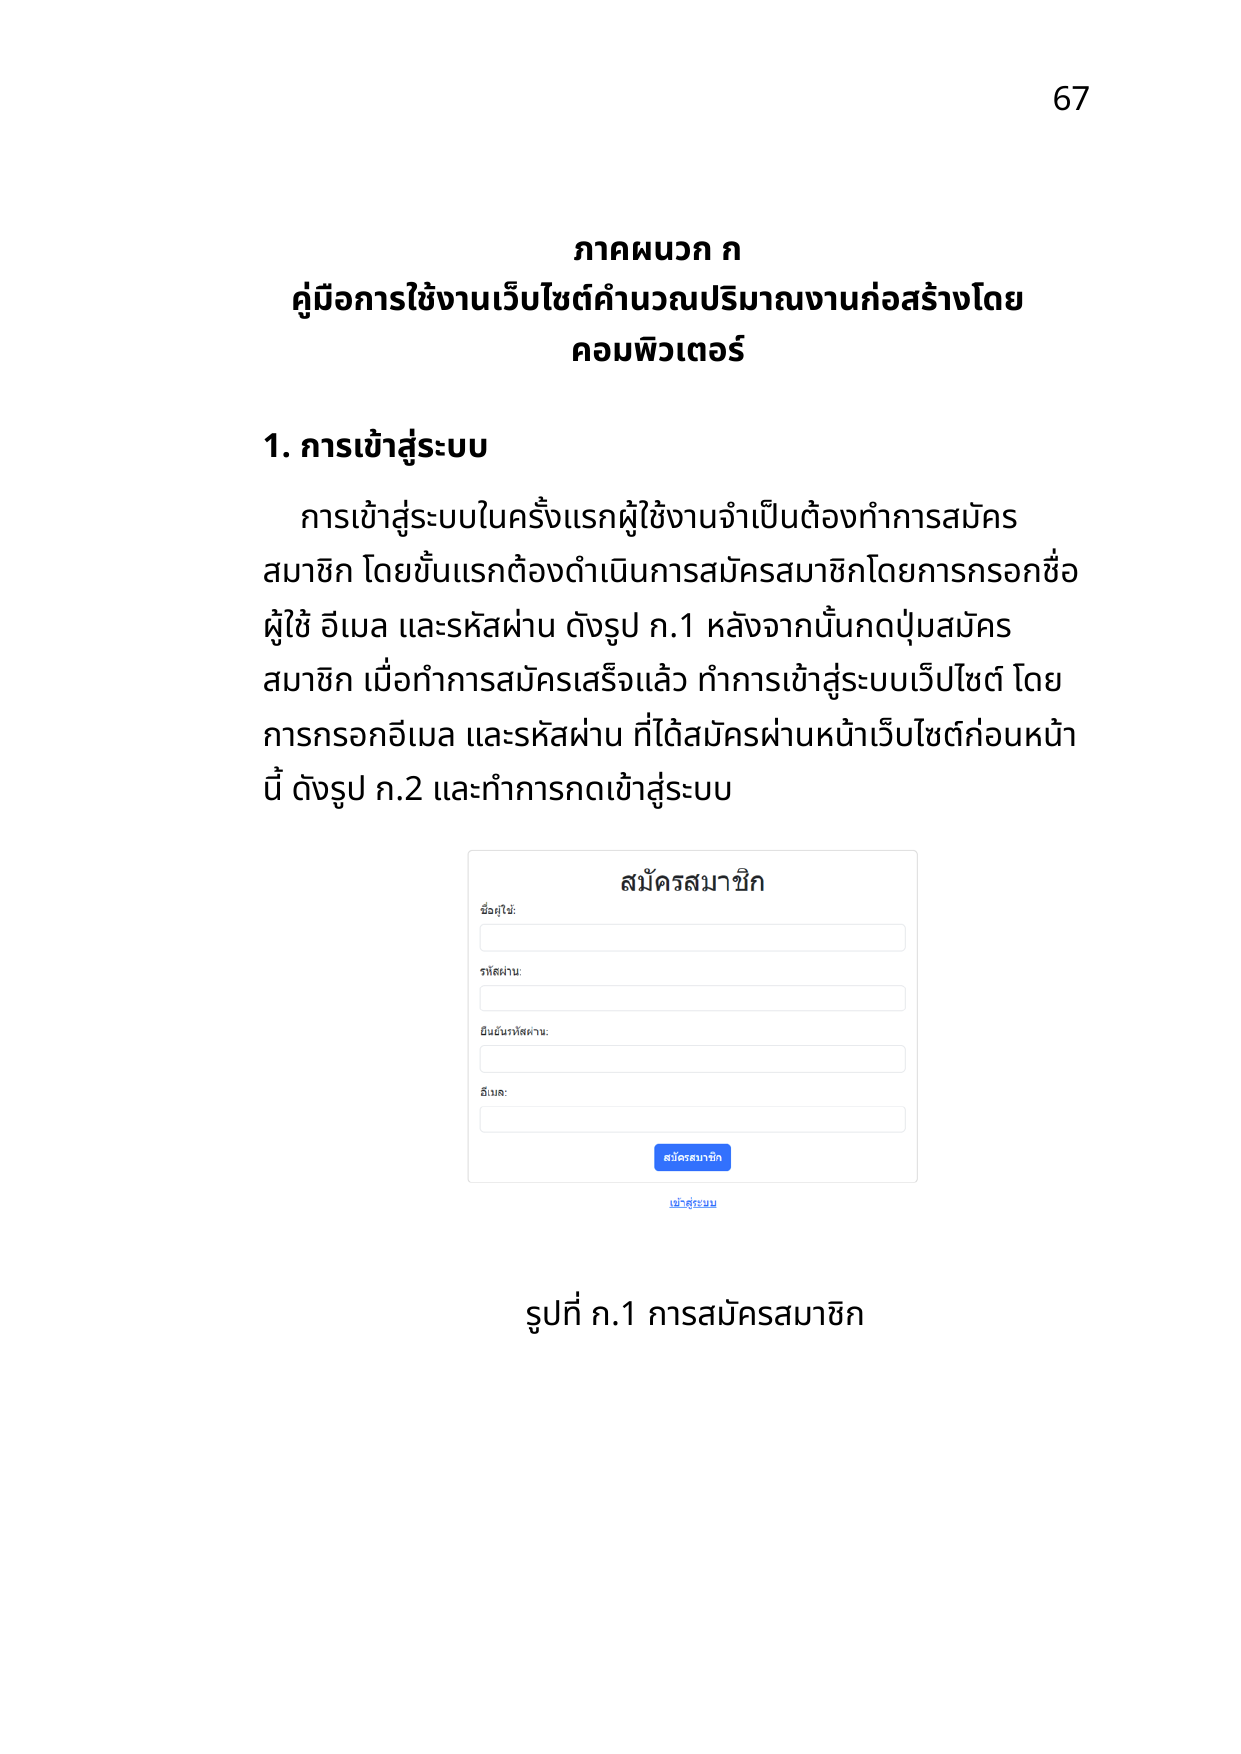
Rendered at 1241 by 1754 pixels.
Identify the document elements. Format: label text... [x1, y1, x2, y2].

text ภาคผนวก ก [225, 225, 1090, 275]
text การเข้าสู่ระบบในครั้งแรกผู้ใช้งานจำเป็นต้องทำการสมัครสมาชิก โดยขั้นแรกต้องดำเนินการสมัครสมาชิกโดยการกรอกชื่อผู้ใช้ อีเมล และรหัสผ่าน ดังรูป ก.1 หลังจากนั้นกดปุ่มสมัครสมาชิก เมื่อทำการสมัครเสร็จแล้ว ทำการเข้าสู่ระบบเว็ปไซต์ โดยการกรอกอีเมล และรหัสผ่าน ที่ได้สมัครผ่านหน้าเว็บไซต์ก่อนหน้านี้ ดังรูป ก.2 และทำการกดเข้าสู่ระบบ [262, 493, 1090, 816]
text รูปที่ ก.1 การสมัครสมาชิก [262, 1289, 1090, 1340]
list การเข้าสู่ระบบ [262, 422, 1090, 472]
text คู่มือการใช้งานเว็บไซต์คำนวณปริมาณงานก่อสร้างโดยคอมพิวเตอร์ [225, 275, 1090, 376]
picture [401, 836, 989, 1269]
